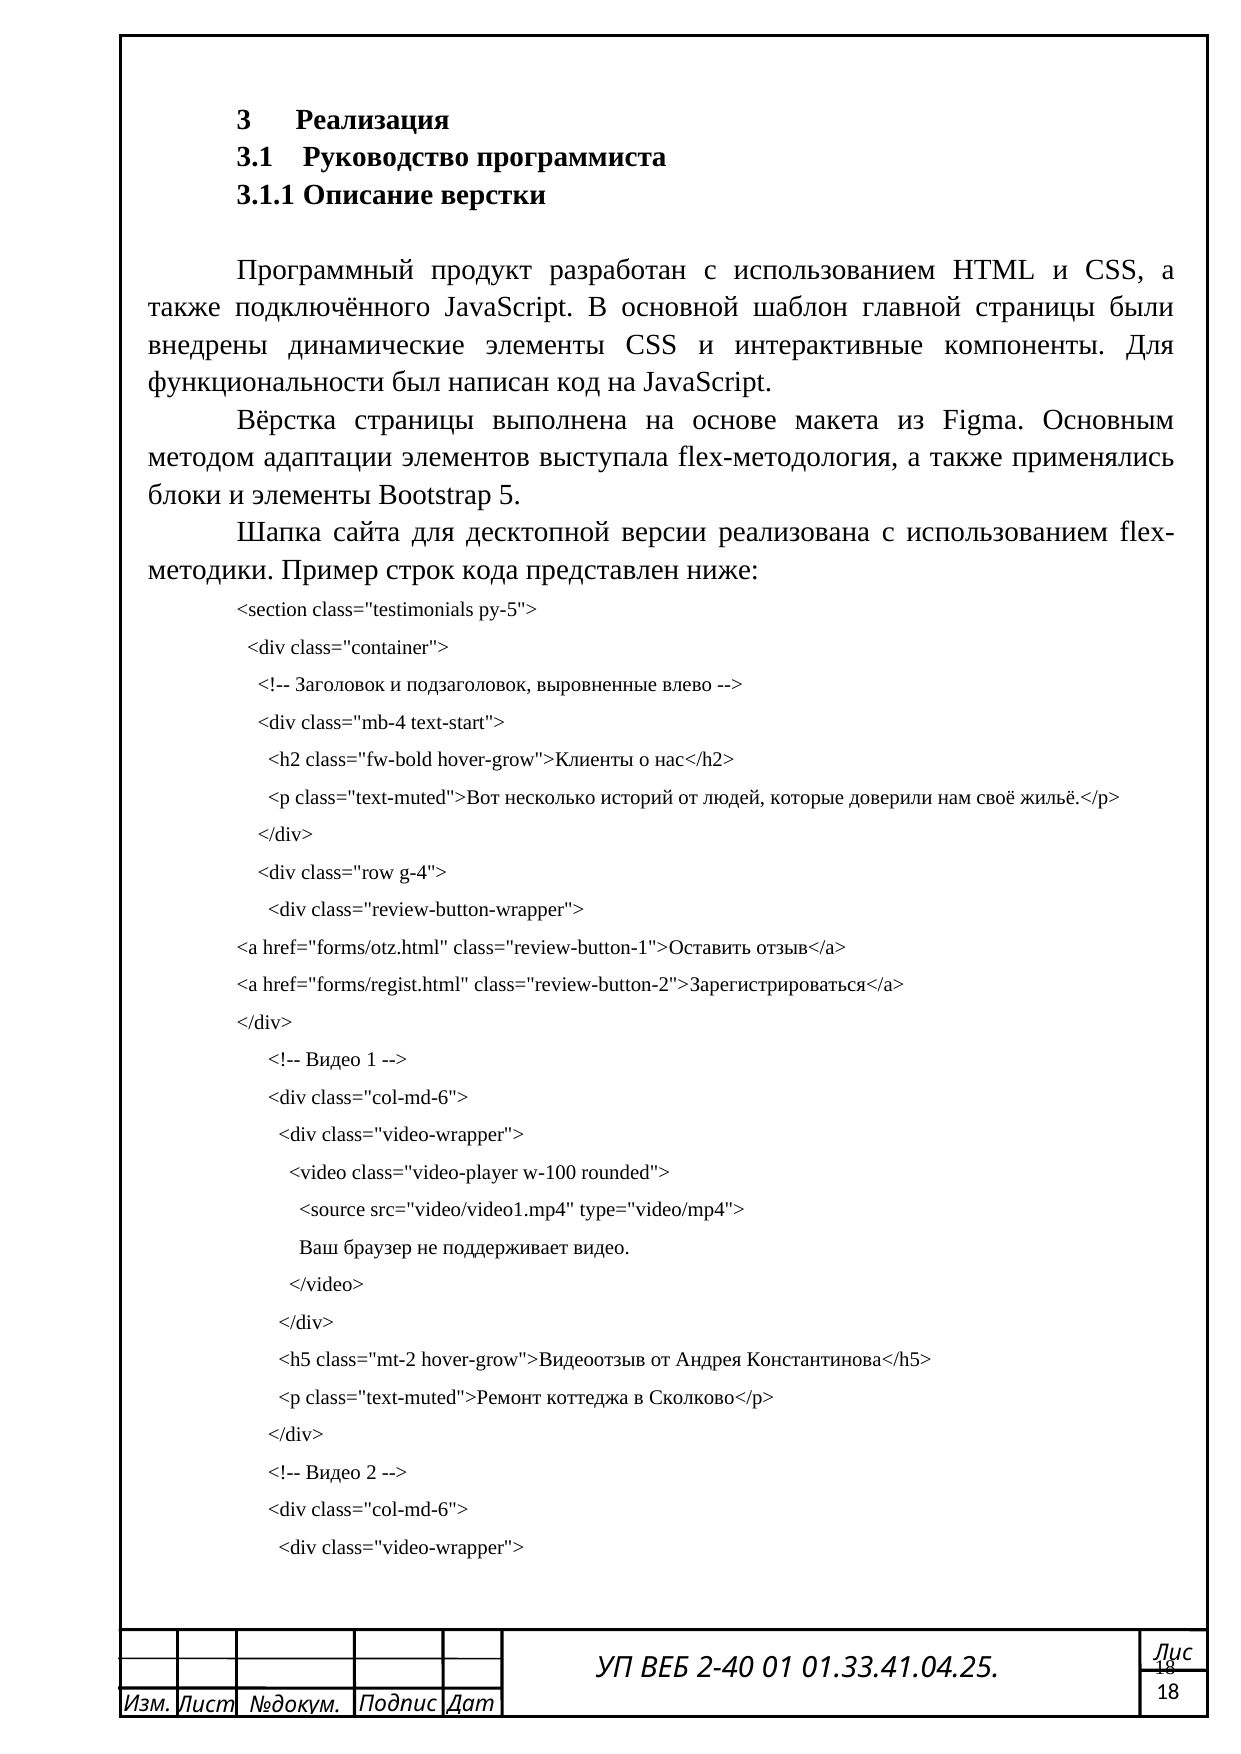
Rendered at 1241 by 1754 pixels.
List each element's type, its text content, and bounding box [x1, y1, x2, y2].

text <div class="col-md-6"> [148, 1487, 1175, 1524]
text <h2 class="fw-bold hover-grow">Клиенты о нас</h2> [148, 737, 1175, 774]
text </video> [148, 1262, 1175, 1299]
text </div> [148, 1412, 1175, 1449]
text <div class="review-button-wrapper"> [148, 887, 1175, 924]
text </div> [148, 1299, 1175, 1337]
text <div class="video-wrapper"> [148, 1112, 1175, 1149]
text </div> [148, 812, 1175, 849]
list Руководство программиста [148, 137, 1175, 174]
text <p class="text-muted">Вот несколько историй от людей, которые доверили нам своё жильё.</p> [148, 774, 1175, 812]
text <section class="testimonials py-5"> [148, 587, 1175, 624]
text <div class="video-wrapper"> [148, 1524, 1175, 1562]
text Ваш браузер не поддерживает видео. [148, 1224, 1175, 1262]
list Реализация [148, 99, 1175, 137]
text <!-- Видео 2 --> [148, 1449, 1175, 1487]
text <div class="row g-4"> [148, 849, 1175, 887]
text <div class="mb-4 text-start"> [148, 699, 1175, 737]
text <div class="container"> [148, 624, 1175, 662]
text <h5 class="mt-2 hover-grow">Видеоотзыв от Андрея Константинова</h5> [148, 1337, 1175, 1374]
list Шапка сайта для десктопной версии реализована с использованием flex-методики. Пример строк кода представлен ниже: [148, 512, 1175, 587]
text <!-- Заголовок и подзаголовок, выровненные влево --> [148, 662, 1175, 699]
text <p class="text-muted">Ремонт коттеджа в Сколково</p> [148, 1374, 1175, 1412]
list Вёрстка страницы выполнена на основе макета из Figma. Основным методом адаптации элементов выступала flex-методология, а также применялись блоки и элементы Bootstrap 5. [148, 399, 1175, 512]
text <div class="col-md-6"> [148, 1074, 1175, 1112]
text <source src="video/video1.mp4" type="video/mp4"> [148, 1187, 1175, 1224]
text <!-- Видео 1 --> [148, 1037, 1175, 1074]
text <a href="forms/regist.html" class="review-button-2">Зарегистрироваться</a> [148, 962, 1175, 999]
text </div> [148, 999, 1175, 1037]
text <a href="forms/otz.html" class="review-button-1">Оставить отзыв</a> [148, 924, 1175, 962]
list Программный продукт разработан с использованием HTML и CSS, а также подключённого JavaScript. В основной шаблон главной страницы были внедрены динамические элементы CSS и интерактивные компоненты. Для функциональности был написан код на JavaScript. [148, 249, 1175, 399]
list Описание верстки [148, 174, 1175, 212]
text <video class="video-player w-100 rounded"> [148, 1149, 1175, 1187]
